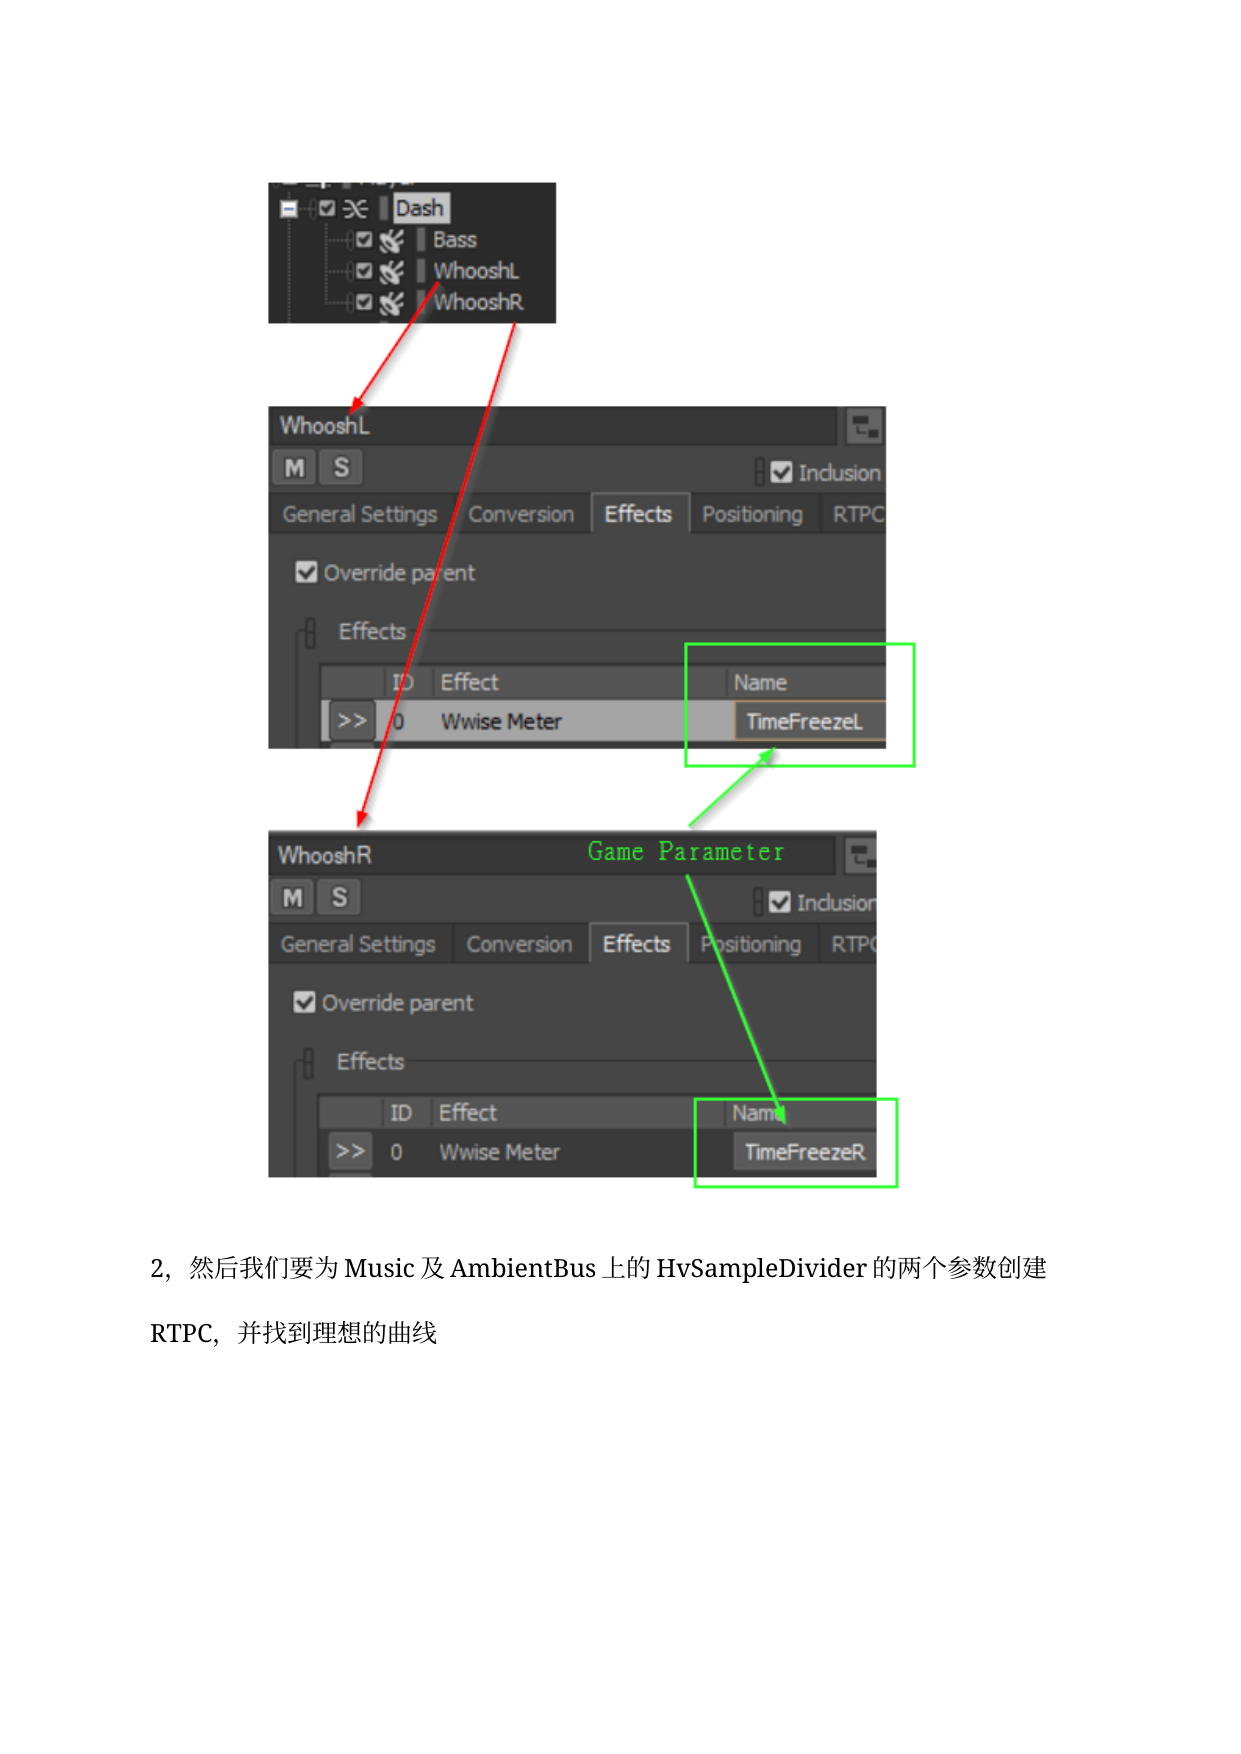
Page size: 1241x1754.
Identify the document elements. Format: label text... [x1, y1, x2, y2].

text 2，然后我们要为Music及AmbientBus上的HvSampleDivider的两个参数创建RTPC，并找到理想的曲线 [150, 1234, 1090, 1364]
picture [228, 162, 1013, 1198]
